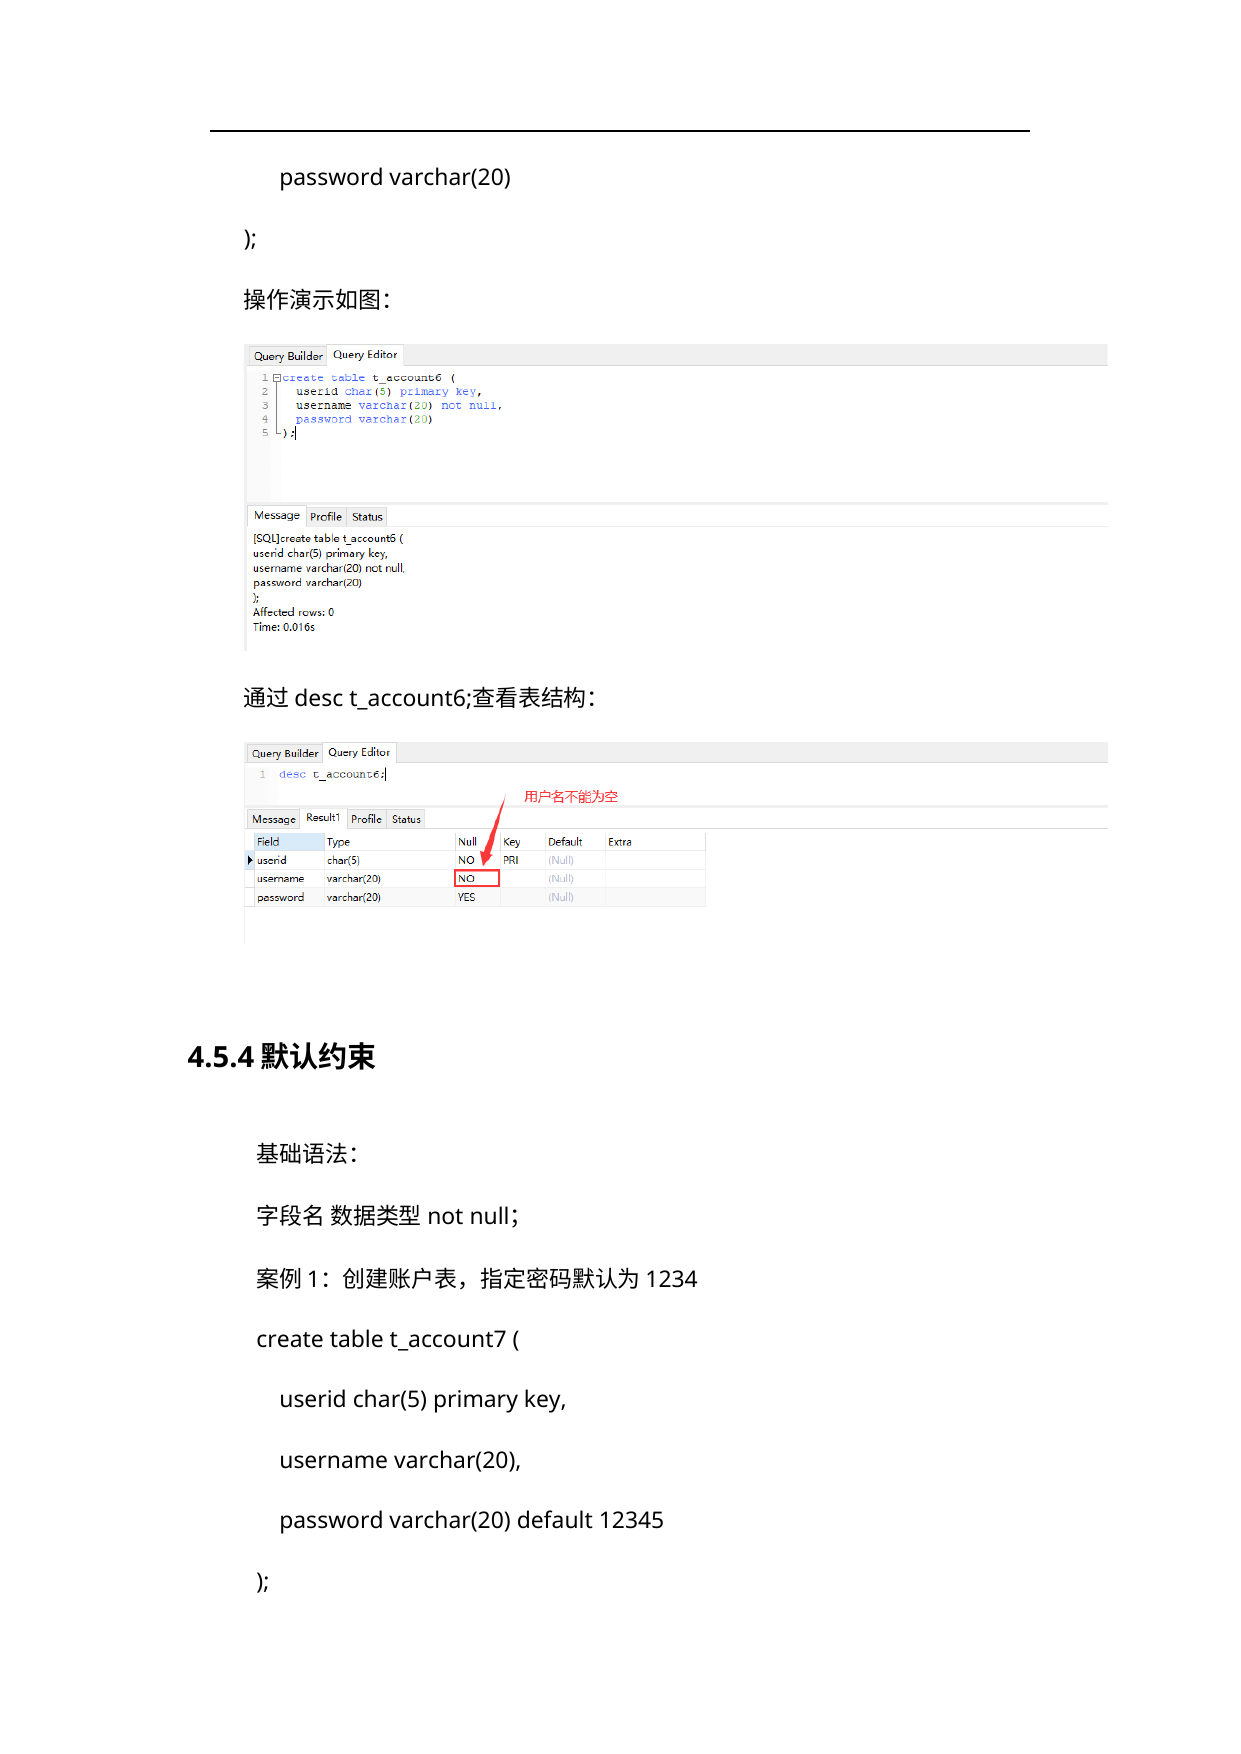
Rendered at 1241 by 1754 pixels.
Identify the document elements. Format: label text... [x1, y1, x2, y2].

list password varchar(20) default 12345 [233, 1504, 1030, 1536]
list username varchar(20), [233, 1444, 1030, 1475]
list 基础语法： [210, 1136, 1030, 1169]
list 字段名 数据类型 not null； [210, 1198, 1030, 1231]
text 通过desc t_account6;查看表结构： [198, 679, 1030, 713]
picture [243, 344, 1108, 651]
text password varchar(20) [279, 161, 1030, 192]
list ); [210, 1565, 1030, 1596]
text 操作演示如图： [198, 282, 1030, 315]
text create table t_account7 ( [210, 1323, 1030, 1354]
list 案例1：创建账户表，指定密码默认为1234 [210, 1261, 1030, 1294]
picture [243, 742, 1109, 944]
text ); [198, 222, 1030, 253]
subtitle 4.5.4默认约束 [187, 1033, 1030, 1076]
list userid char(5) primary key, [233, 1383, 1030, 1415]
